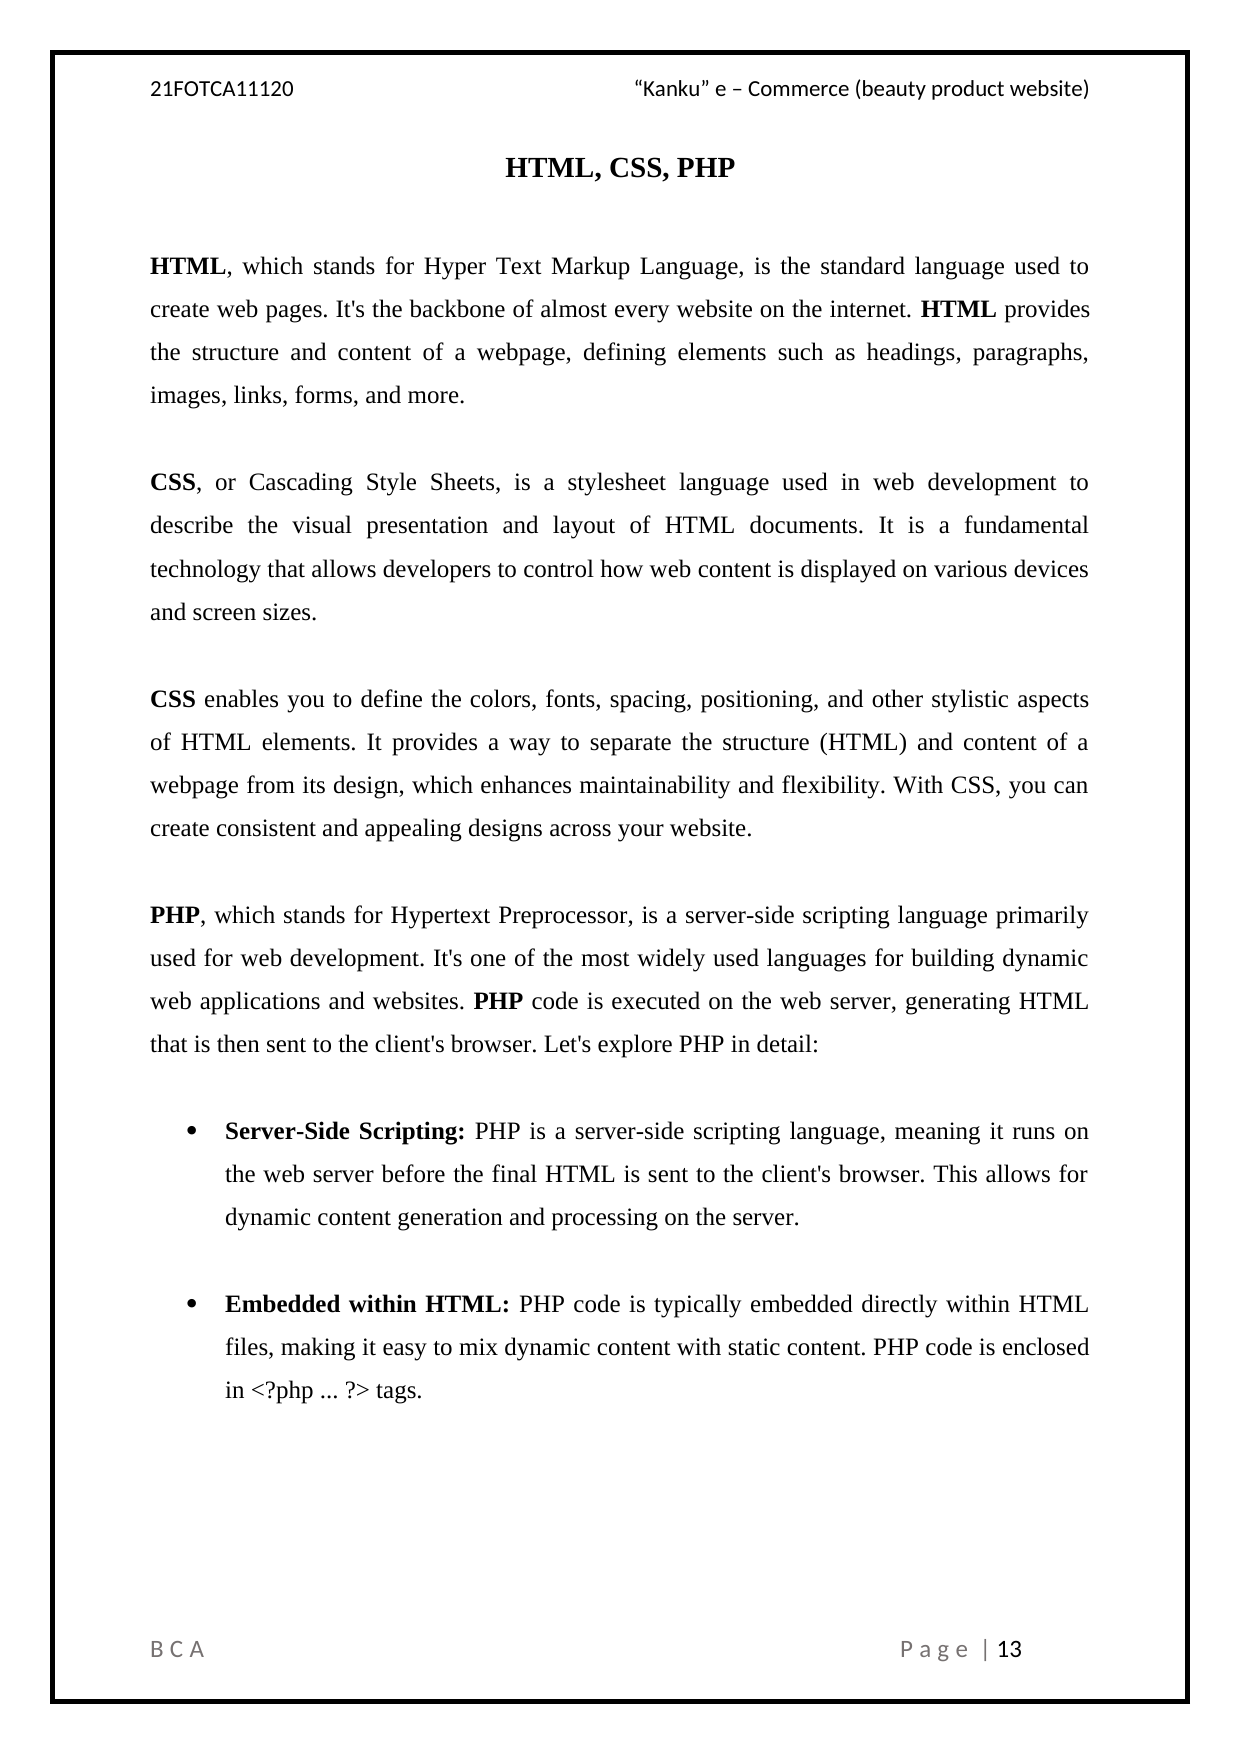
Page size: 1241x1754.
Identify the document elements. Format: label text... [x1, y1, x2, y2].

text PHP, which stands for Hypertext Preprocessor, is a server-side scripting language primarily used for web development. It's one of the most widely used languages for building dynamic web applications and websites. PHP code is executed on the web server, generating HTML that is then sent to the client's browser. Let's explore PHP in detail: [150, 900, 1090, 1058]
text HTML, which stands for Hyper Text Markup Language, is the standard language used to create web pages. It's the backbone of almost every website on the internet. HTML provides the structure and content of a webpage, defining elements such as headings, paragraphs, images, links, forms, and more. [150, 251, 1090, 409]
text HTML, CSS, PHP [150, 150, 1090, 183]
text CSS enables you to define the colors, fonts, spacing, positioning, and other stylistic aspects of HTML elements. It provides a way to separate the structure (HTML) and content of a webpage from its design, which enhances maintainability and flexibility. With CSS, you can create consistent and appealing designs across your website. [150, 684, 1090, 842]
text CSS, or Cascading Style Sheets, is a stylesheet language used in web development to describe the visual presentation and layout of HTML documents. It is a fundamental technology that allows developers to control how web content is displayed on various devices and screen sizes. [150, 467, 1090, 626]
list Server-Side Scripting: PHP is a server-side scripting language, meaning it runs on the web server before the final HTML is sent to the client's browser. This allows for dynamic content generation and processing on the server. [187, 1116, 1090, 1231]
list Embedded within HTML: PHP code is typically embedded directly within HTML files, making it easy to mix dynamic content with static content. PHP code is enclosed in <?php ... ?> tags. [187, 1289, 1090, 1404]
